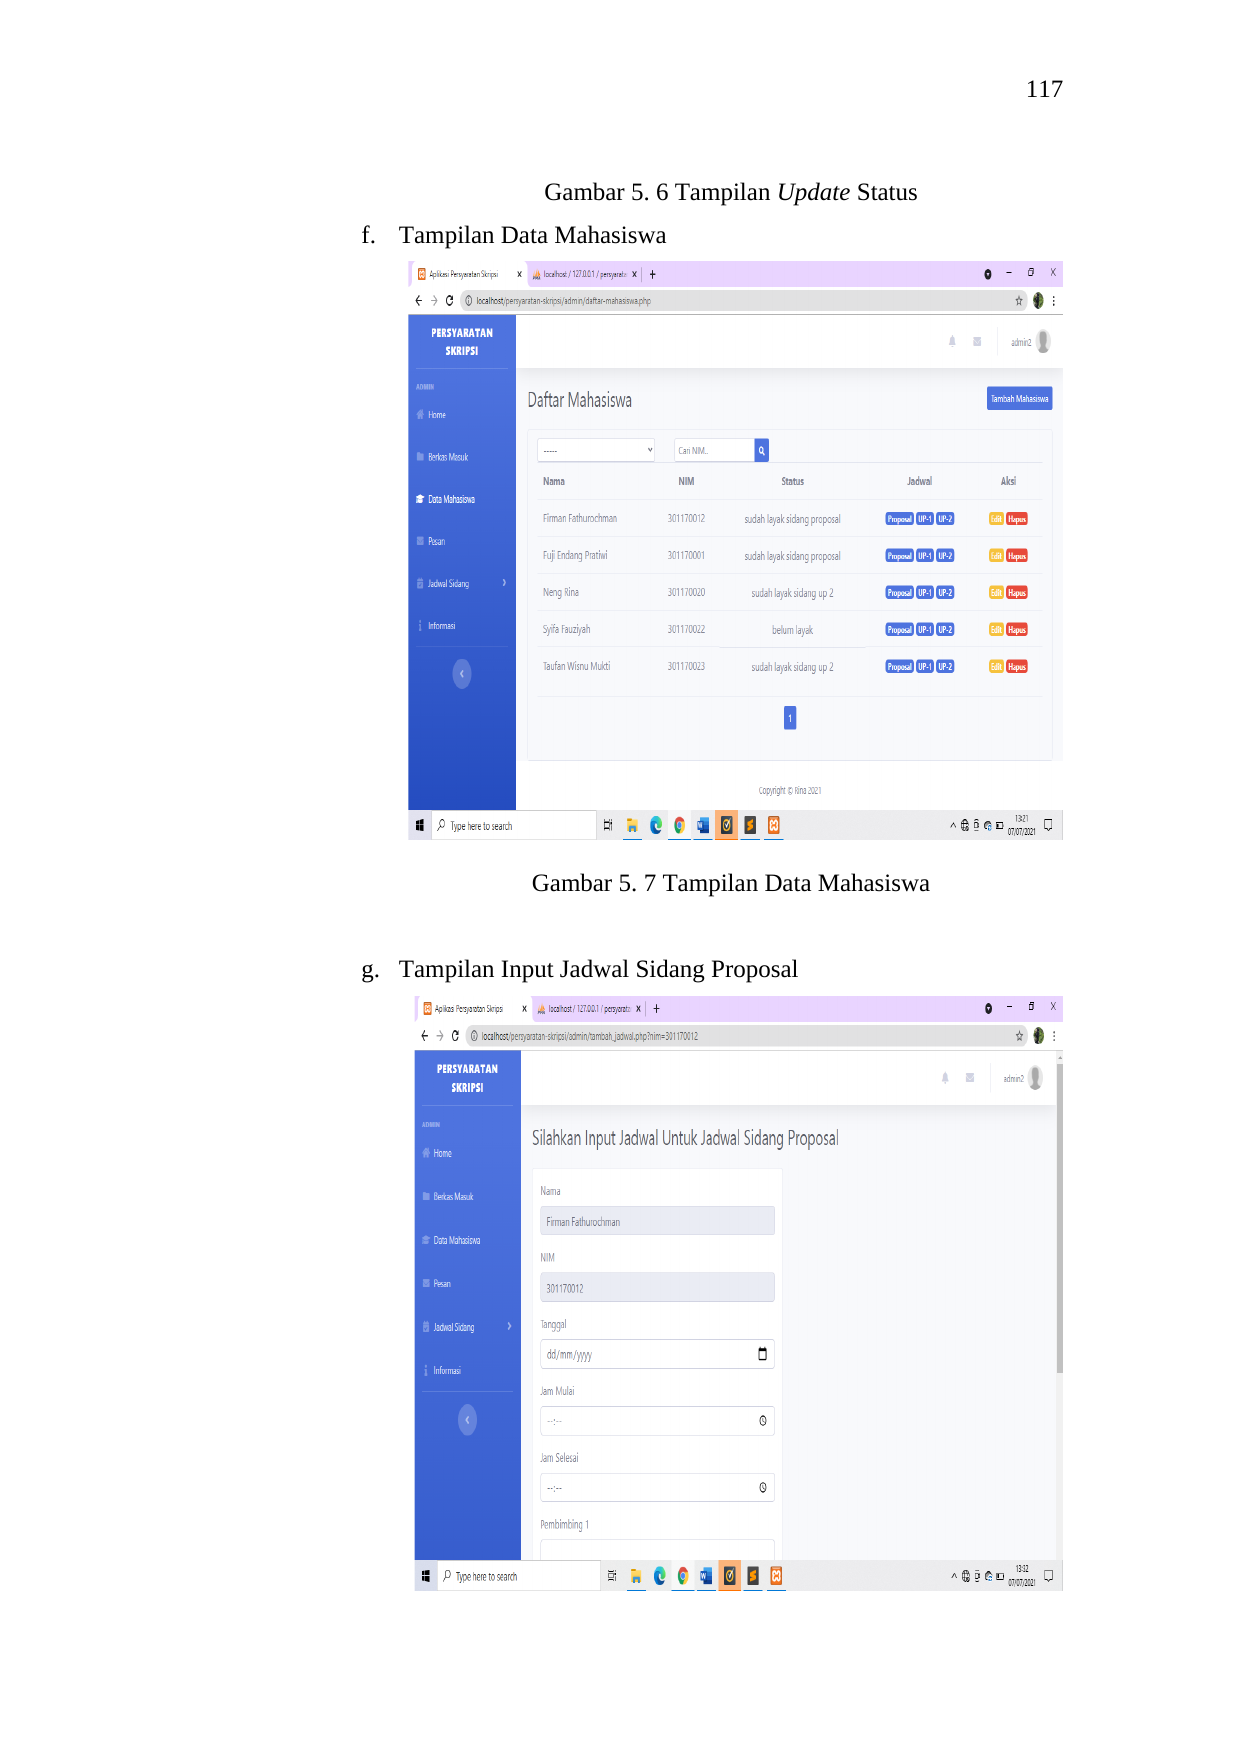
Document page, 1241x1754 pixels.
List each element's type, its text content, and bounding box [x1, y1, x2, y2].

picture [414, 996, 1063, 1591]
text Gambar 5. 6 Tampilan Update Status [399, 177, 1063, 206]
list Tampilan Data Mahasiswa [361, 220, 1063, 249]
picture [408, 261, 1063, 840]
list Tampilan Input Jadwal Sidang Proposal [361, 954, 1063, 983]
